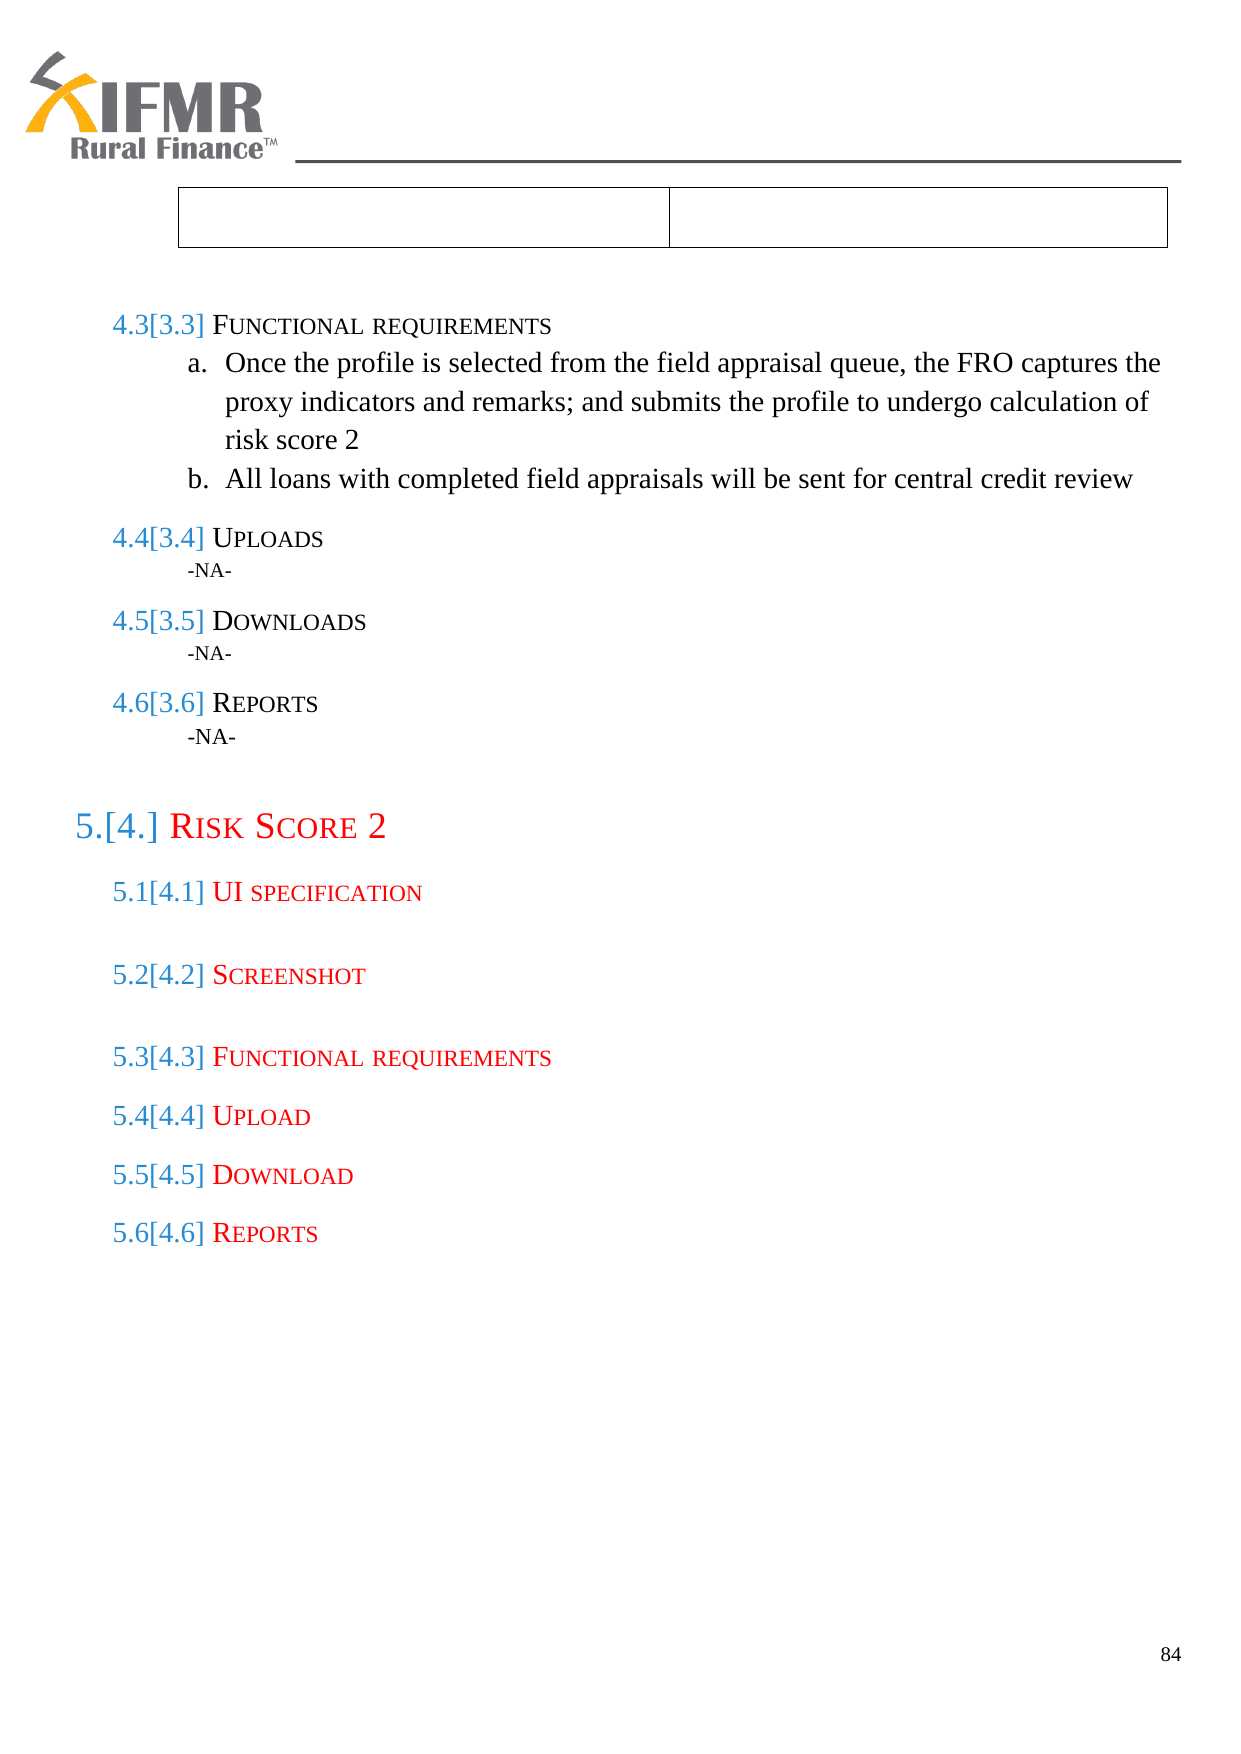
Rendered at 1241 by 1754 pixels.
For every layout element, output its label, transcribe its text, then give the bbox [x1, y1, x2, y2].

subtitle Risk Score 2 [75, 804, 1181, 847]
subtitle Functional requirements [112, 1039, 1181, 1073]
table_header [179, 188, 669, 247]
subtitle Download [112, 1157, 1181, 1190]
subtitle Reports [112, 1215, 1181, 1249]
list Once the profile is selected from the field appraisal queue, the FRO captures the proxy indicators and remarks; and submits the profile to undergo calculation of risk score 2 [187, 345, 1181, 456]
subtitle Uploads [112, 520, 1181, 554]
text -NA- [187, 641, 1181, 665]
list All loans with completed field appraisals will be sent for central credit review [187, 461, 1181, 494]
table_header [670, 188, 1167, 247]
subtitle Downloads [112, 603, 1181, 636]
list -NA- [150, 723, 1181, 750]
text -NA- [187, 558, 1181, 582]
subtitle UI specification [112, 874, 1181, 908]
subtitle Functional requirements [112, 307, 1181, 341]
subtitle Upload [112, 1098, 1181, 1132]
subtitle Reports [112, 686, 1181, 719]
picture [18, 45, 284, 166]
subtitle Screenshot [112, 957, 1181, 990]
